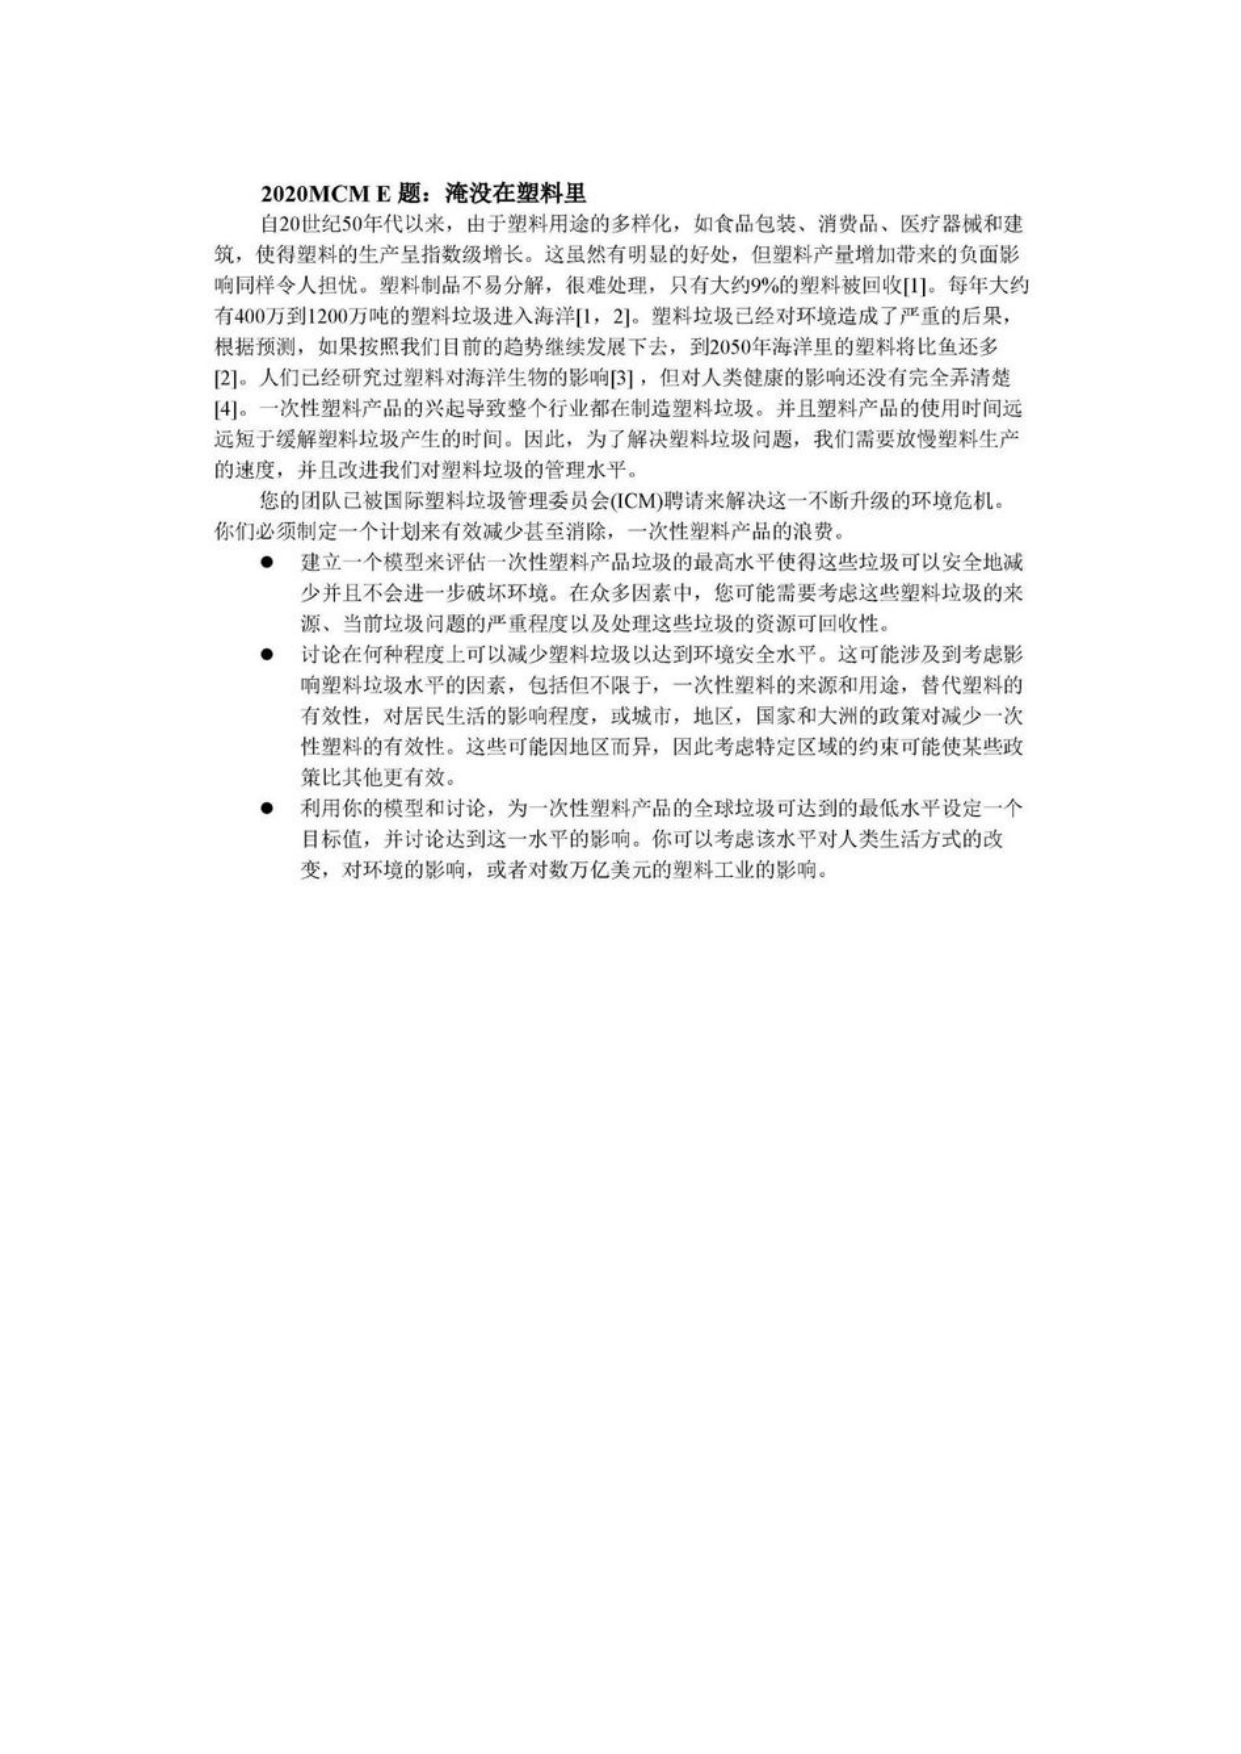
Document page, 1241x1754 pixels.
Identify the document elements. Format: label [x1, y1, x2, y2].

picture [187, 162, 1053, 964]
